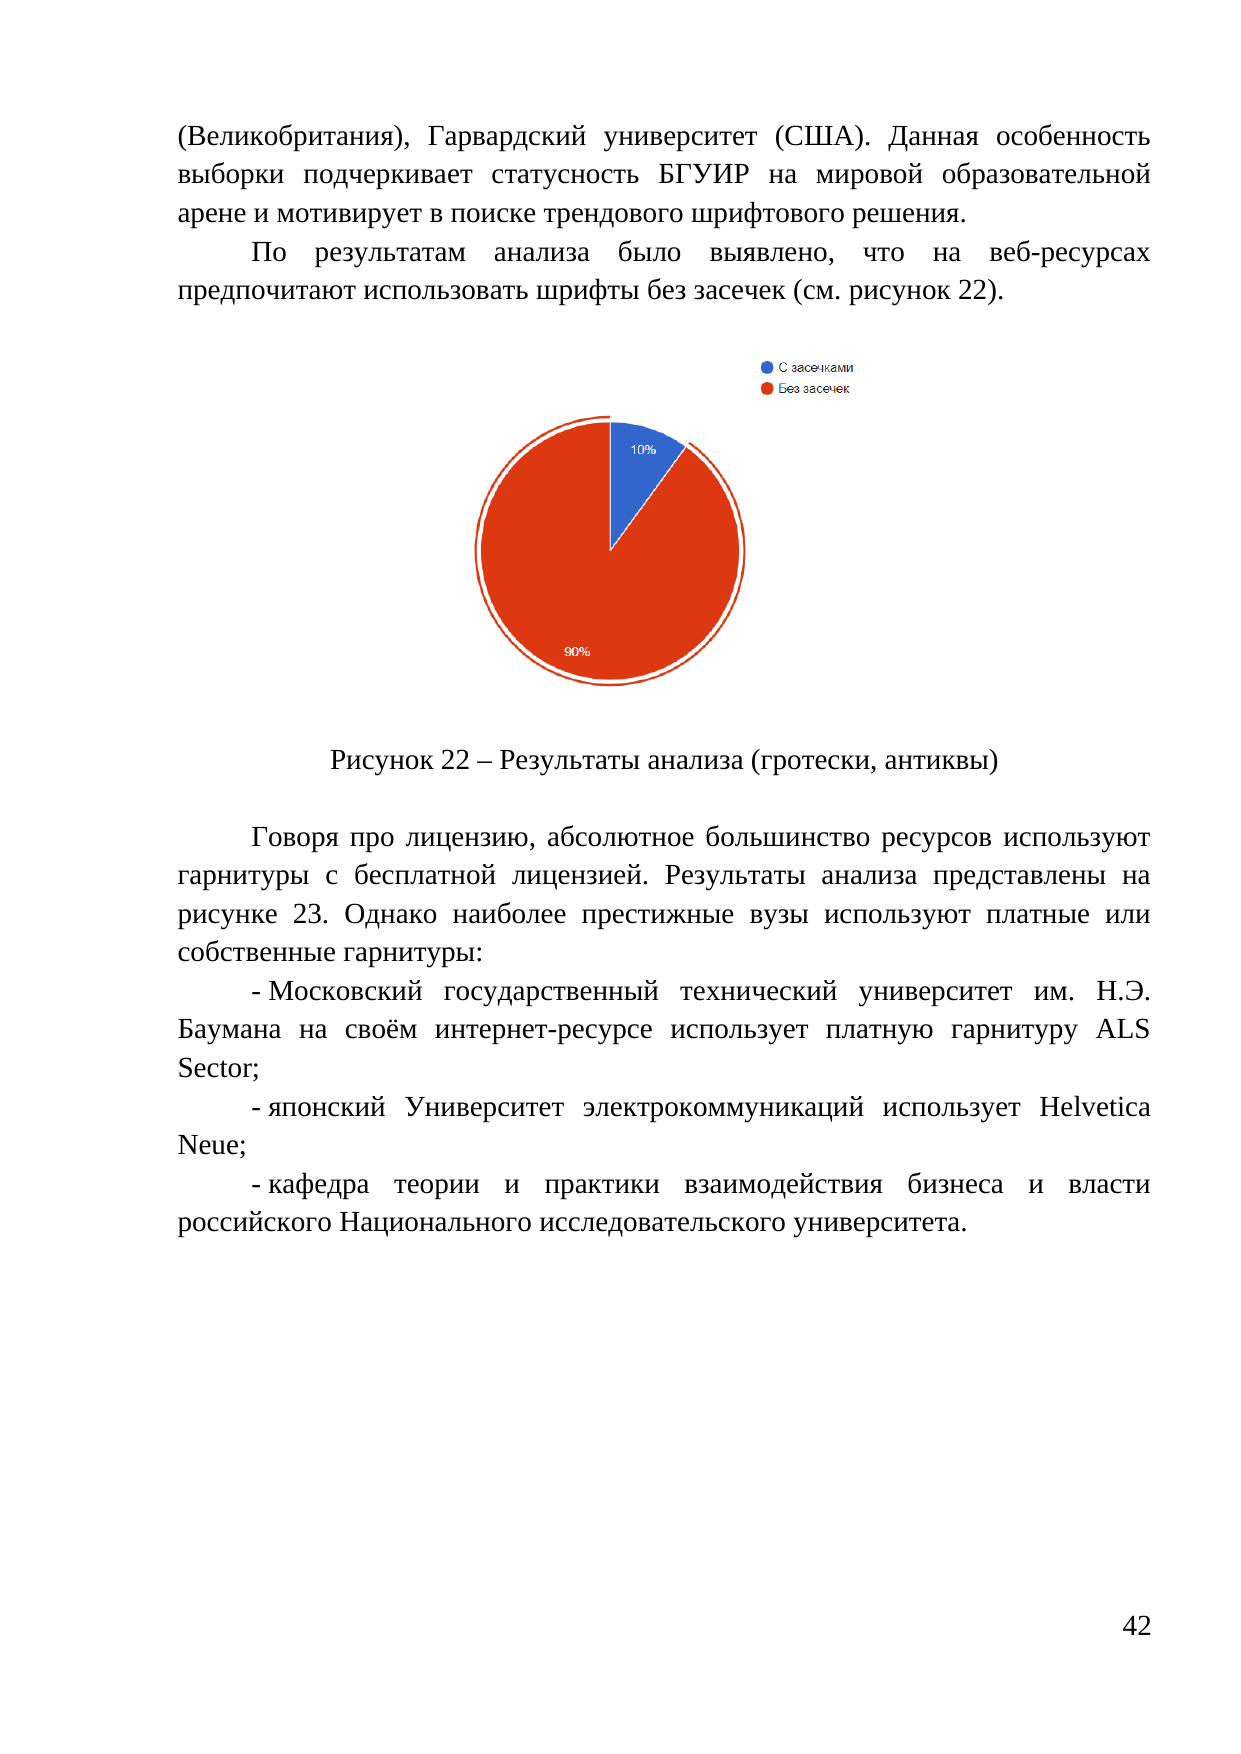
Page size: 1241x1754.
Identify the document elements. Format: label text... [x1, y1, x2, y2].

text По результатам анализа было выявлено, что на веб-ресурсах предпочитают использовать шрифты без засечек (см. рисунок 22). [177, 234, 1152, 306]
picture [466, 349, 863, 699]
text Рисунок 22 – Результаты анализа (гротески, антиквы) [177, 742, 1152, 775]
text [177, 118, 1152, 229]
text Говоря про лицензию, абсолютное большинство ресурсов используют гарнитуры с бесплатной лицензией. Результаты анализа представлены на рисунке 23. Однако наиболее престижные вузы используют платные или собственные гарнитуры: [177, 819, 1152, 968]
text - японский Университет электрокоммуникаций использует Helvetica Neue; [177, 1089, 1152, 1161]
text - Московский государственный технический университет им. Н.Э. Баумана на своём интернет-ресурсе использует платную гарнитуру ALS Sector; [177, 973, 1152, 1084]
text - кафедра теории и практики взаимодействия бизнеса и власти российского Национального исследовательского университета. [177, 1166, 1152, 1238]
